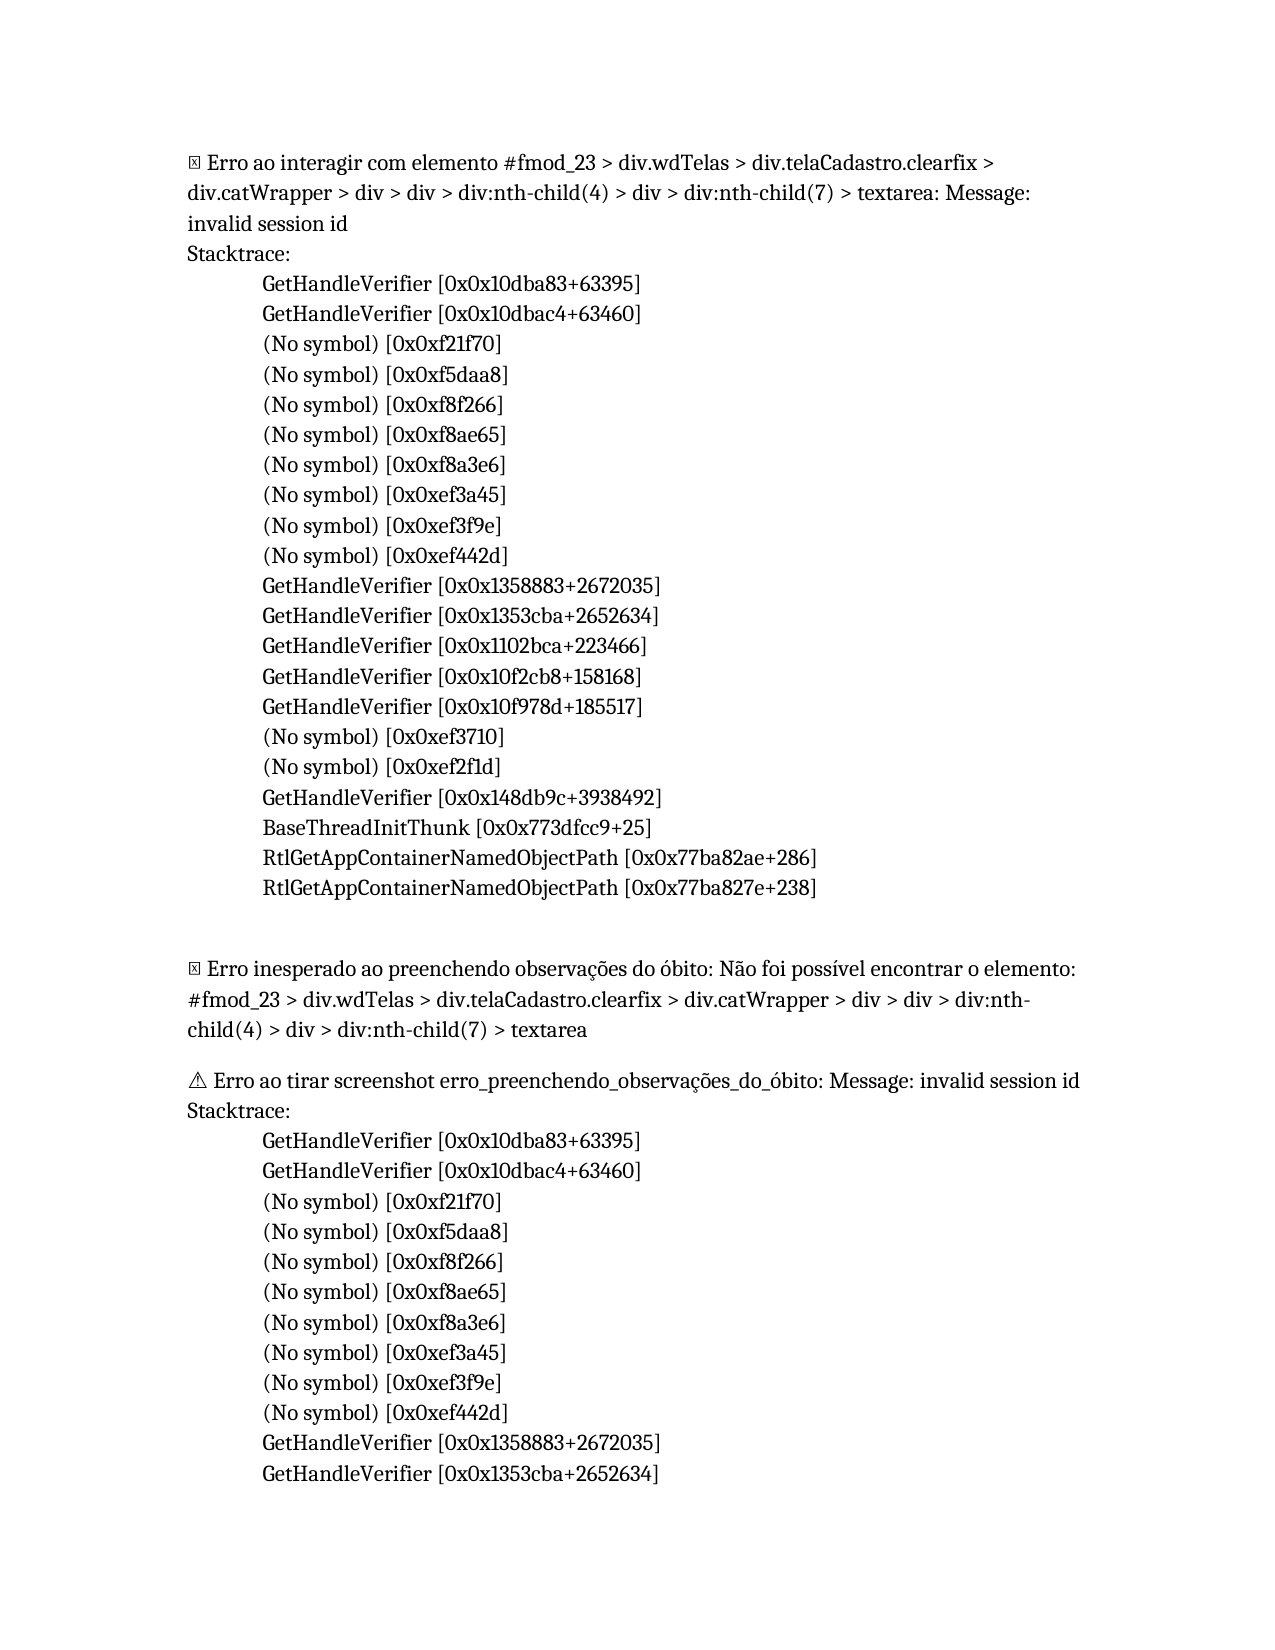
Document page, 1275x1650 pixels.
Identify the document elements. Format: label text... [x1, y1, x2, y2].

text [187, 1068, 1087, 1487]
text ❌ Erro inesperado ao preenchendo observações do óbito: Não foi possível encontrar o elemento: #fmod_23 > div.wdTelas > div.telaCadastro.clearfix > div.catWrapper > div > div > div:nth-child(4) > div > div:nth-child(7) > textarea [187, 956, 1087, 1043]
text ❌ Erro ao interagir com elemento #fmod_23 > div.wdTelas > div.telaCadastro.clearfix > div.catWrapper > div > div > div:nth-child(4) > div > div:nth-child(7) > textarea: Message: invalid session id Stacktrace: GetHandleVerifier [0x0x10dba83+63395] GetHandleVerifier [0x0x10dbac4+63460] (No symbol) [0x0xf21f70] (No symbol) [0x0xf5daa8] (No symbol) [0x0xf8f266] (No symbol) [0x0xf8ae65] (No symbol) [0x0xf8a3e6] (No symbol) [0x0xef3a45] (No symbol) [0x0xef3f9e] (No symbol) [0x0xef442d] GetHandleVerifier [0x0x1358883+2672035] GetHandleVerifier [0x0x1353cba+2652634] GetHandleVerifier [0x0x1102bca+223466] GetHandleVerifier [0x0x10f2cb8+158168] GetHandleVerifier [0x0x10f978d+185517] (No symbol) [0x0xef3710] (No symbol) [0x0xef2f1d] GetHandleVerifier [0x0x148db9c+3938492] BaseThreadInitThunk [0x0x773dfcc9+25] RtlGetAppContainerNamedObjectPath [0x0x77ba82ae+286] RtlGetAppContainerNamedObjectPath [0x0x77ba827e+238] [187, 150, 1087, 932]
